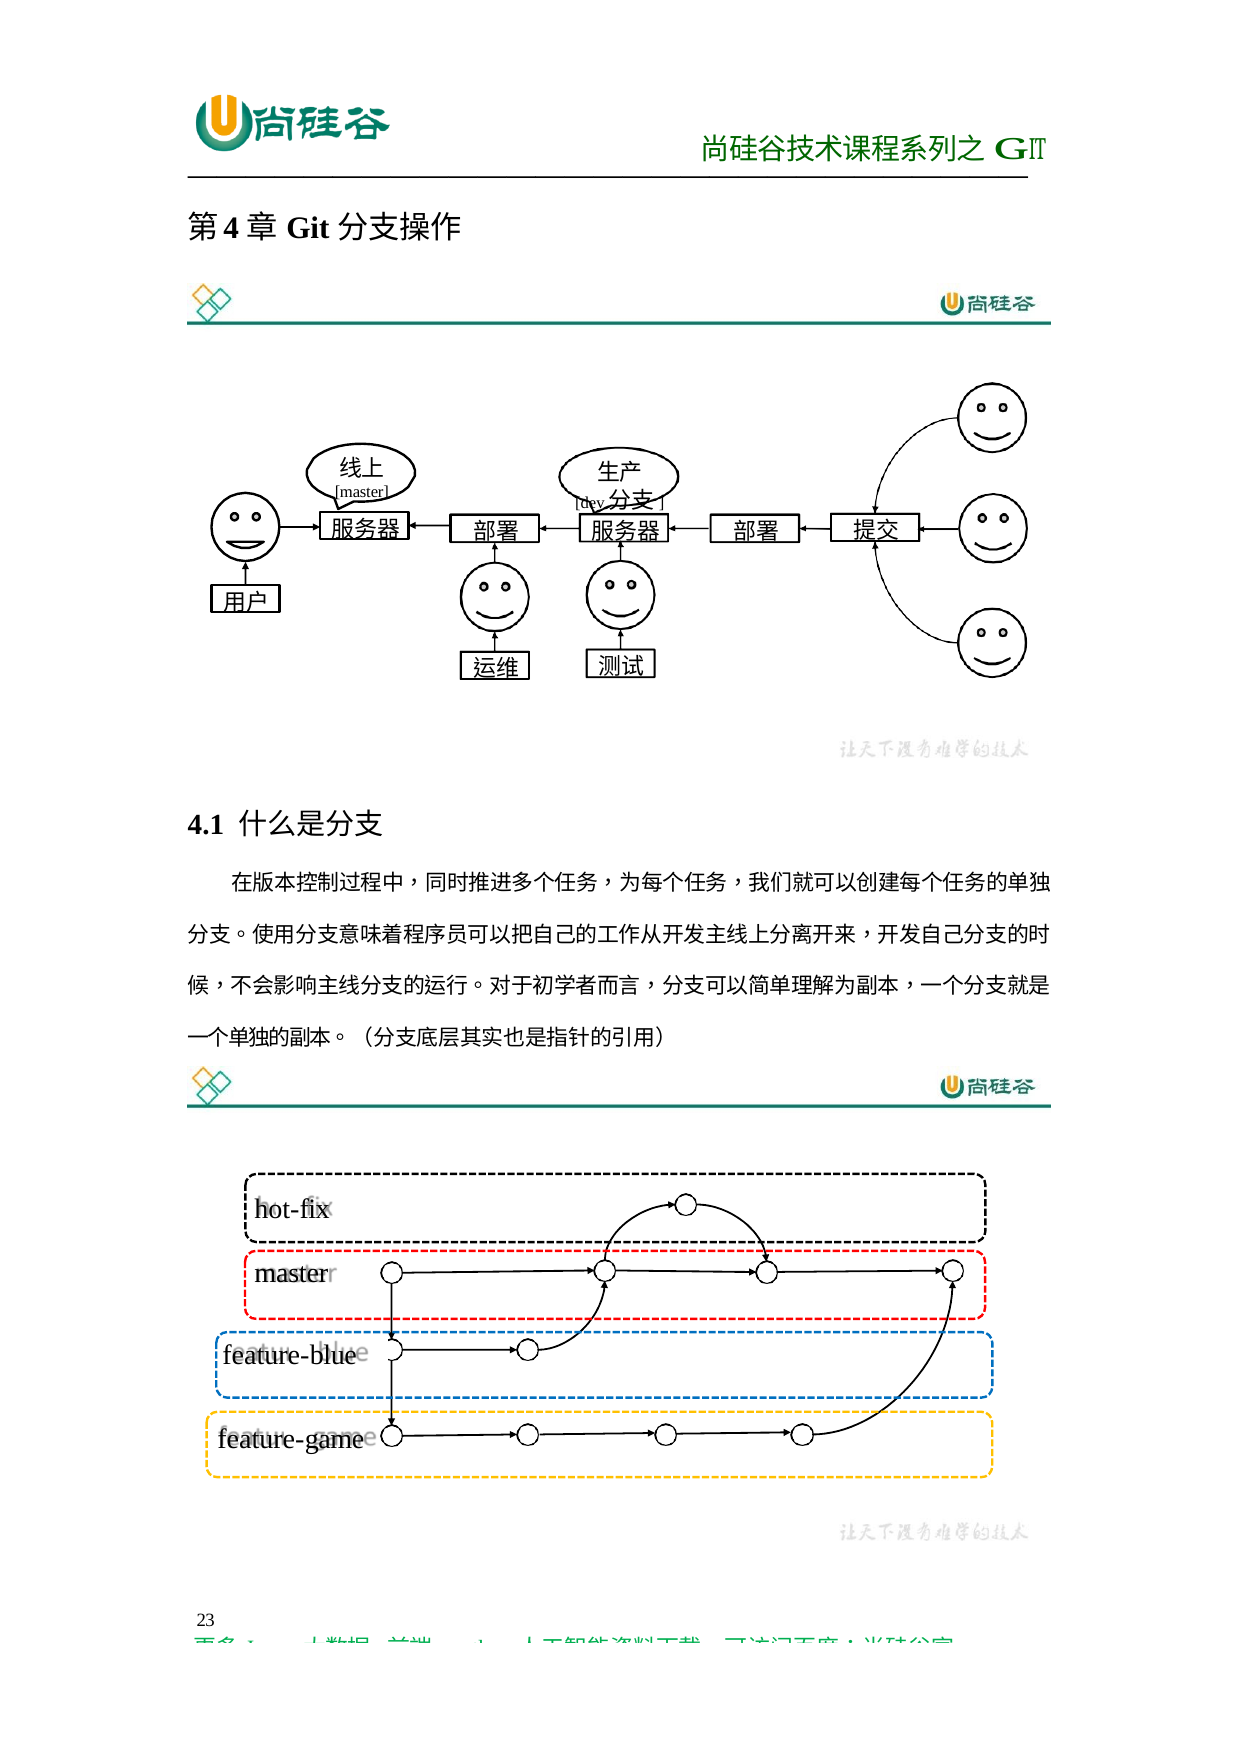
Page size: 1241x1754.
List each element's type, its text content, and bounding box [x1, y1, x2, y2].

picture [187, 88, 395, 157]
text 在版本控制过程中，同时推进多个任务，为每个任务，我们就可以创建每个任务的单独分支。使用分支意味着程序员可以把自己的工作从开发主线上分离开来，开发自己分支的时候，不会影响主线分支的运行。对于初学者而言，分支可以简单理解为副本，一个分支就是一个单独的副本。（分支底层其实也是指针的引用） [187, 867, 1054, 1051]
picture [187, 1066, 1051, 1541]
picture [187, 283, 1051, 758]
subtitle 什么是分支 [187, 803, 1076, 843]
text 第 4 章 Git 分支操作 [187, 205, 1076, 248]
